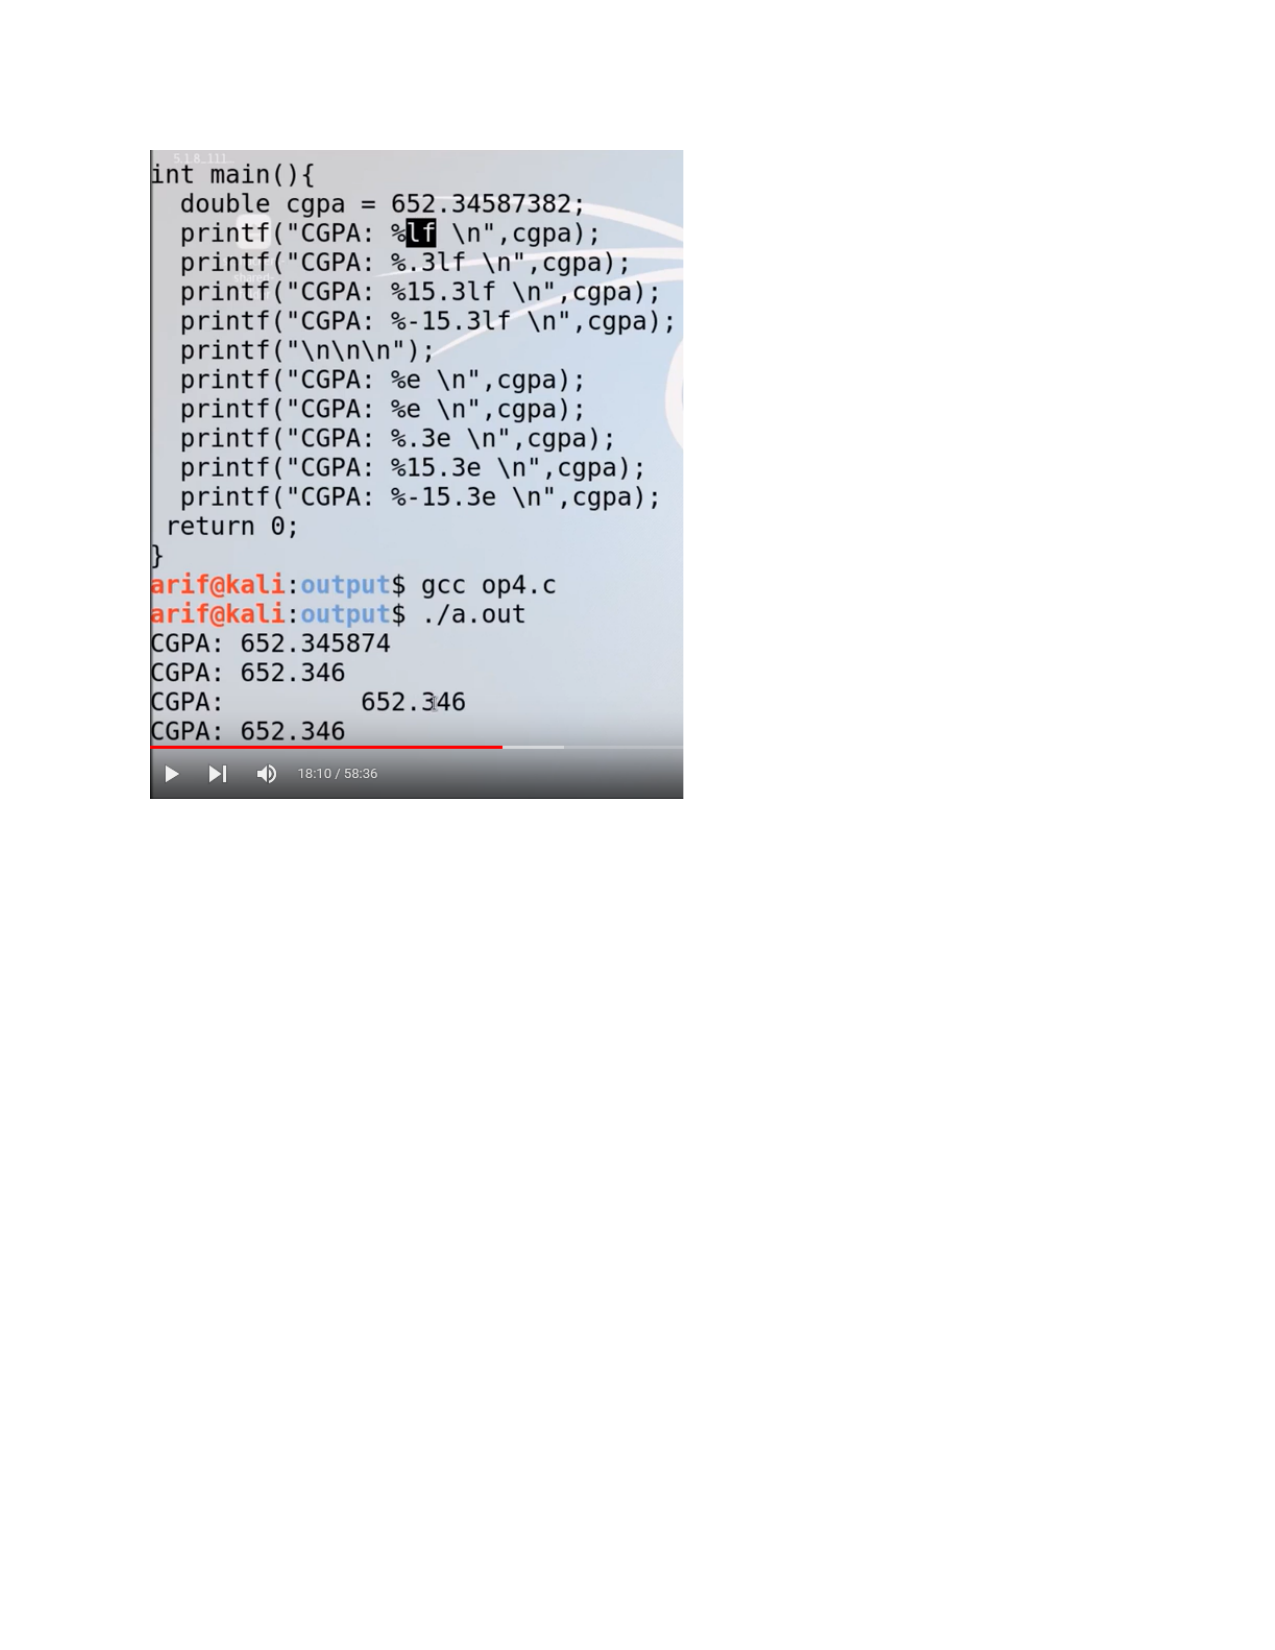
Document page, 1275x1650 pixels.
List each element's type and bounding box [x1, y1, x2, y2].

picture [150, 150, 684, 801]
